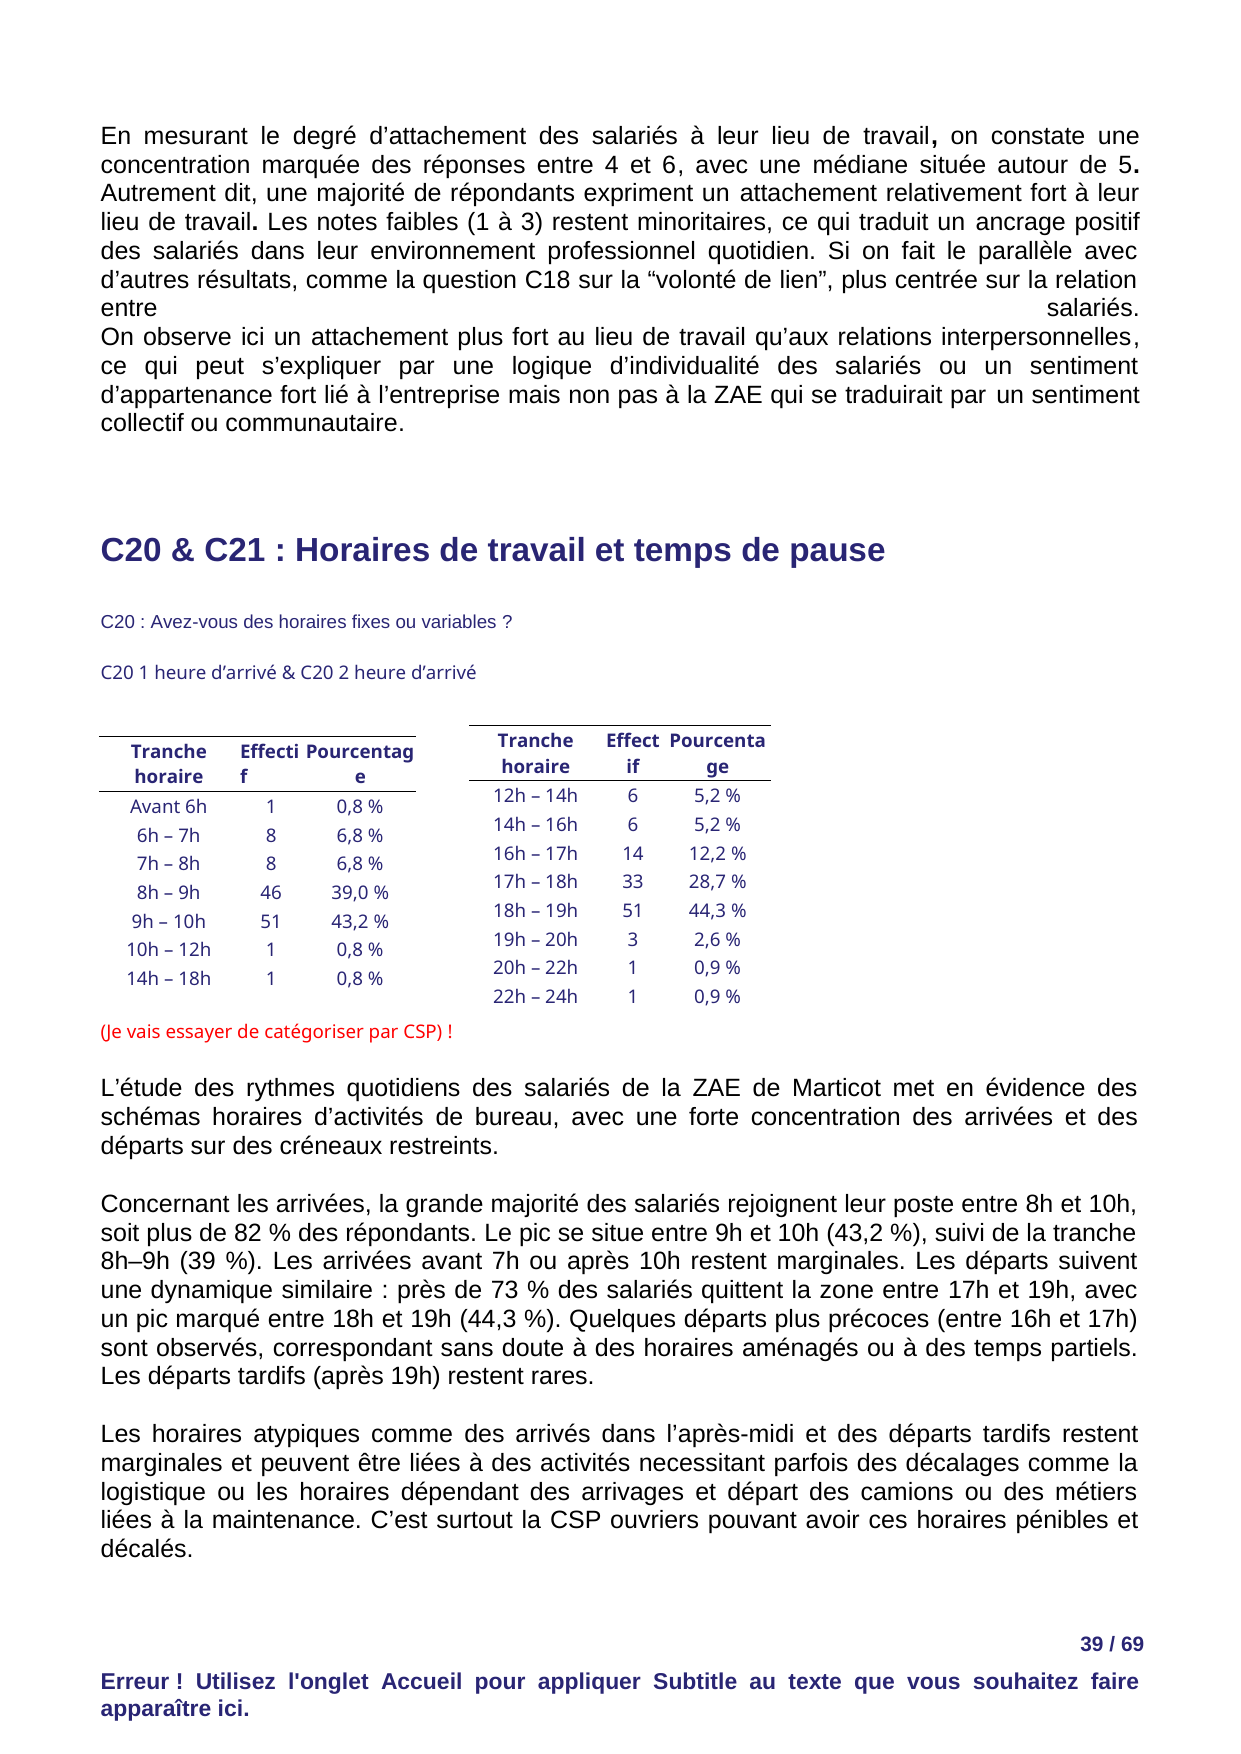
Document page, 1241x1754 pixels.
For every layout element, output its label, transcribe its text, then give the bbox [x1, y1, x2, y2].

table_cell 22h – 24h [469, 982, 602, 1010]
table_cell 1 [602, 982, 664, 1010]
table_cell 17h – 18h [469, 867, 602, 896]
table_cell 14h – 16h [469, 810, 602, 838]
table_cell 5,2 % [664, 810, 771, 838]
table_cell 19h – 20h [469, 924, 602, 953]
table_cell 6h – 7h [99, 820, 238, 849]
table_cell 7h – 8h [99, 849, 238, 878]
text C20 1 heure d’arrivé & C20 2 heure d’arrivé [100, 659, 1140, 684]
table_cell 0,8 % [304, 935, 416, 964]
table_header Pourcentage [664, 726, 771, 780]
table_cell 0,8 % [304, 964, 416, 992]
table_cell 14h – 18h [99, 964, 238, 992]
table_cell 1 [602, 953, 664, 982]
table_cell 6,8 % [304, 820, 416, 849]
table_cell 12,2 % [664, 838, 771, 867]
table_cell 44,3 % [664, 896, 771, 924]
table_cell 39,0 % [304, 878, 416, 906]
table_cell 3 [602, 924, 664, 953]
table_cell 0,9 % [664, 953, 771, 982]
table_cell 1 [238, 792, 303, 820]
text C20 : Avez-vous des horaires fixes ou variables ? [100, 611, 1140, 633]
text Concernant les arrivées, la grande majorité des salariés rejoignent leur poste entre 8h et 10h, soit plus de 82 % des répondants. Le pic se situe entre 9h et 10h (43,2 %), suivi de la tranche 8h–9h (39 %). Les arrivées avant 7h ou après 10h restent marginales. Les départs suivent une dynamique similaire : près de 73 % des salariés quittent la zone entre 17h et 19h, avec un pic marqué entre 18h et 19h (44,3 %). Quelques départs plus précoces (entre 16h et 17h) sont observés, correspondant sans doute à des horaires aménagés ou à des temps partiels. Les départs tardifs (après 19h) restent rares. [100, 1189, 1140, 1390]
table_cell 20h – 22h [469, 953, 602, 982]
table_cell 9h – 10h [99, 906, 238, 935]
table_cell 1 [238, 964, 303, 992]
table_cell 33 [602, 867, 664, 896]
table_cell 18h – 19h [469, 896, 602, 924]
table_cell 2,6 % [664, 924, 771, 953]
table_cell 6 [602, 781, 664, 810]
table_cell 10h – 12h [99, 935, 238, 964]
table_cell Avant 6h [99, 792, 238, 820]
table_cell 0,9 % [664, 982, 771, 1010]
table_header Tranche horaire [469, 726, 602, 780]
table_cell 6,8 % [304, 849, 416, 878]
table_cell 1 [238, 935, 303, 964]
table_header Effectif [602, 726, 664, 780]
table_header Pourcentage [304, 737, 416, 791]
table_cell 5,2 % [664, 781, 771, 810]
table_cell 16h – 17h [469, 838, 602, 867]
table_header Effectif [238, 737, 303, 791]
table_cell 51 [238, 906, 303, 935]
subtitle C20 & C21 : Horaires de travail et temps de pause [100, 530, 1140, 569]
table_cell 43,2 % [304, 906, 416, 935]
table_cell 28,7 % [664, 867, 771, 896]
table_cell 8 [238, 849, 303, 878]
table_cell 0,8 % [304, 792, 416, 820]
table_cell 46 [238, 878, 303, 906]
table_header Tranche horaire [99, 737, 238, 791]
text En mesurant le degré d’attachement des salariés à leur lieu de travail, on constate une concentration marquée des réponses entre 4 et 6, avec une médiane située autour de 5. Autrement dit, une majorité de répondants expriment un attachement relativement fort à leur lieu de travail. Les notes faibles (1 à 3) restent minoritaires, ce qui traduit un ancrage positif des salariés dans leur environnement professionnel quotidien. Si on fait le parallèle avec d’autres résultats, comme la question C18 sur la “volonté de lien”, plus centrée sur la relation entre salariés. On observe ici un attachement plus fort au lieu de travail qu’aux relations interpersonnelles, ce qui peut s’expliquer par une logique d’individualité des salariés ou un sentiment d’appartenance fort lié à l’entreprise mais non pas à la ZAE qui se traduirait par un sentiment collectif ou communautaire. [100, 121, 1140, 437]
table_cell 12h – 14h [469, 781, 602, 810]
text L’étude des rythmes quotidiens des salariés de la ZAE de Marticot met en évidence des schémas horaires d’activités de bureau, avec une forte concentration des arrivées et des départs sur des créneaux restreints. [100, 1073, 1140, 1159]
table_cell 8 [238, 820, 303, 849]
table_cell 6 [602, 810, 664, 838]
text (Je vais essayer de catégoriser par CSP) ! [100, 1019, 1140, 1044]
table_cell 8h – 9h [99, 878, 238, 906]
table_cell 14 [602, 838, 664, 867]
text Les horaires atypiques comme des arrivés dans l’après-midi et des départs tardifs restent marginales et peuvent être liées à des activités necessitant parfois des décalages comme la logistique ou les horaires dépendant des arrivages et départ des camions ou des métiers liées à la maintenance. C’est surtout la CSP ouvriers pouvant avoir ces horaires pénibles et décalés. [100, 1419, 1140, 1563]
table_cell 51 [602, 896, 664, 924]
